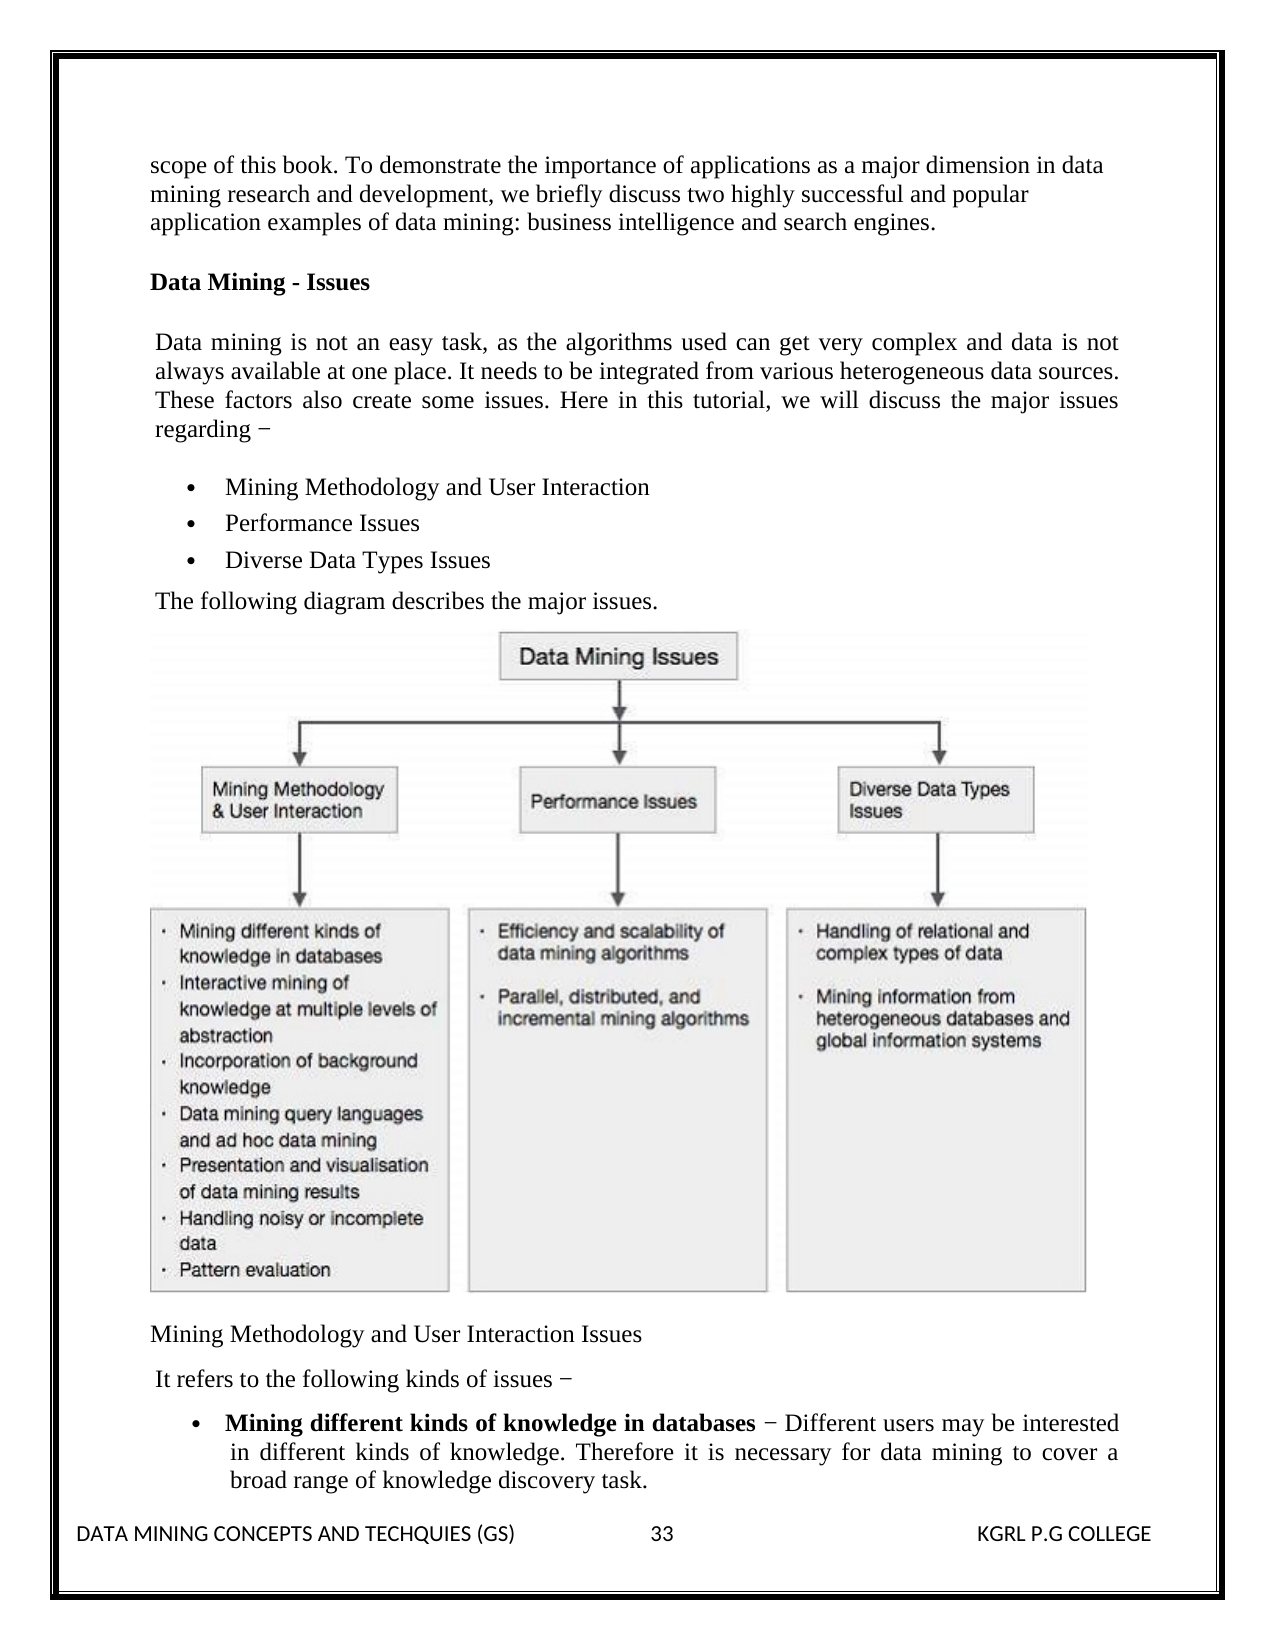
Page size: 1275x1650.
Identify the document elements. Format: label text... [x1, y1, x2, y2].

list Diverse Data Types Issues [187, 545, 1125, 573]
list Performance Issues [187, 508, 1125, 537]
subtitle Mining Methodology and User Interaction Issues [150, 1319, 1125, 1347]
text The following diagram describes the major issues. [155, 586, 1120, 615]
text Data mining is not an easy task, as the algorithms used can get very complex and data is not always available at one place. It needs to be integrated from various heterogeneous data sources. These factors also create some issues. Here in this tutorial, we will discuss the major issues regarding − [155, 327, 1120, 442]
list Mining different kinds of knowledge in databases − Different users may be interested in different kinds of knowledge. Therefore it is necessary for data mining to cover a broad range of knowledge discovery task. [192, 1408, 1120, 1494]
text It refers to the following kinds of issues − [155, 1364, 1120, 1393]
list Mining Methodology and User Interaction [187, 472, 1125, 500]
text Data Mining - Issues [150, 267, 1125, 296]
picture [150, 629, 1088, 1294]
